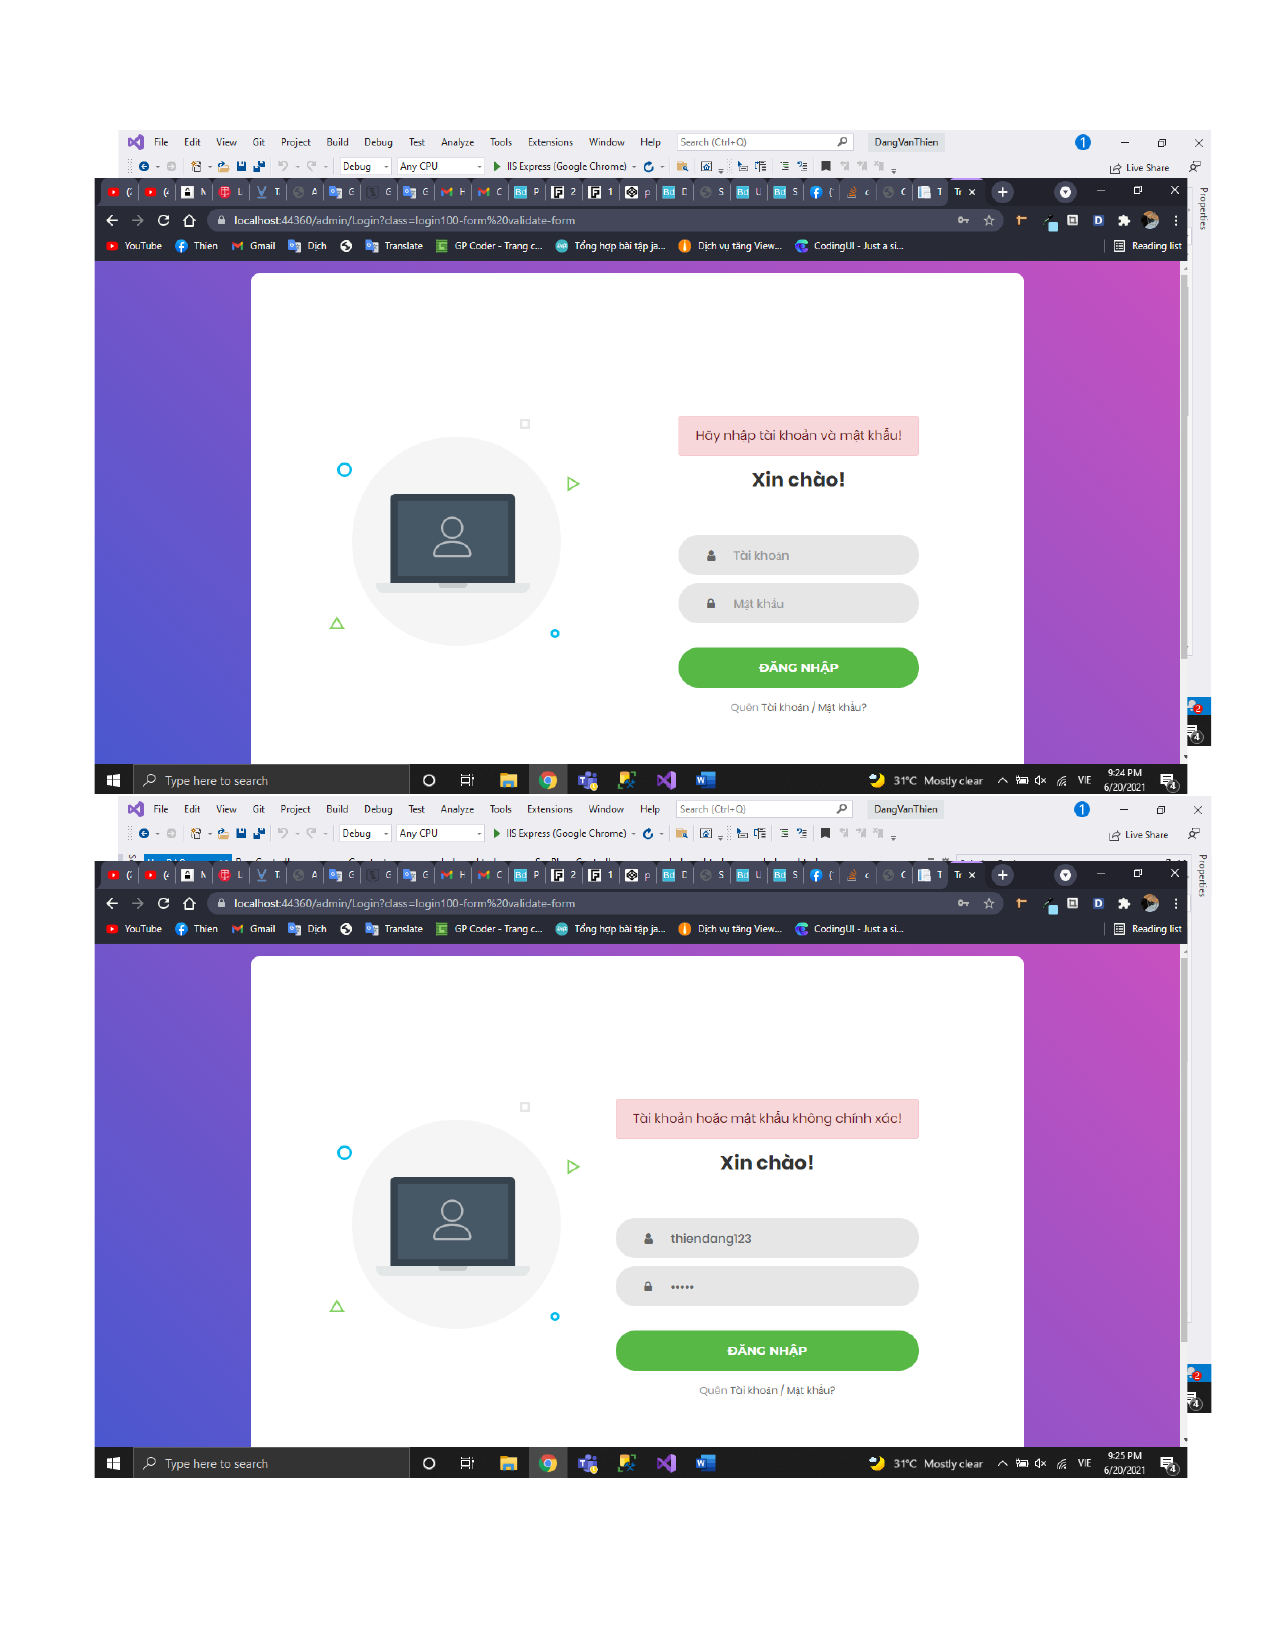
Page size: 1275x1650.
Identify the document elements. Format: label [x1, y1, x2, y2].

picture [94, 130, 1212, 793]
picture [94, 796, 1212, 1477]
